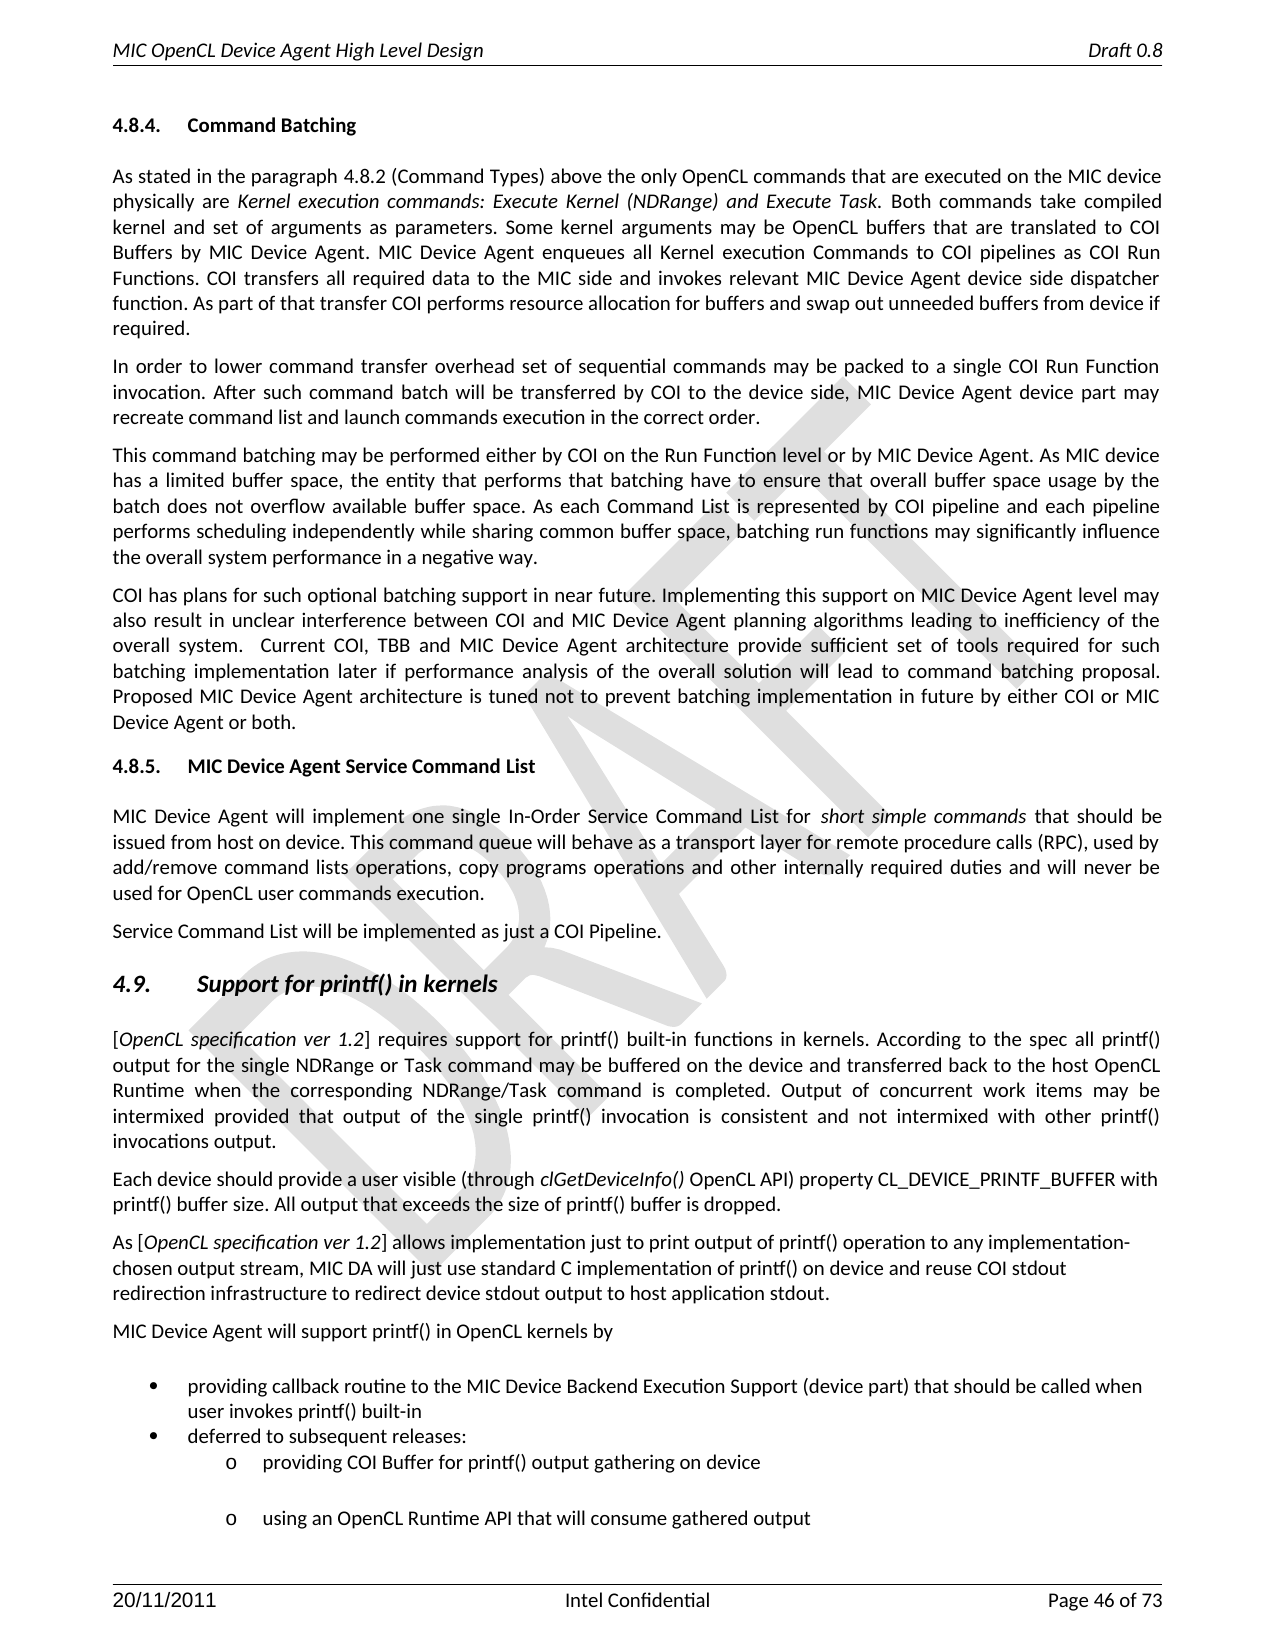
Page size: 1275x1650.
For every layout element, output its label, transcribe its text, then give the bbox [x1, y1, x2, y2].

list providing COI Buffer for printf() output gathering on device [225, 1507, 1162, 1534]
list providing callback routine to the MIC Device Backend Execution Support (device part) that should be called when user invokes printf() built-in [150, 1373, 1162, 1424]
text This command batching may be performed either by COI on the Run Function level or by MIC Device Agent. As MIC device has a limited buffer space, the entity that performs that batching have to ensure that overall buffer space usage by the batch does not overflow available buffer space. As each Command List is represented by COI pipeline and each pipeline performs scheduling independently while sharing common buffer space, batching run functions may significantly influence the overall system performance in a negative way. [112, 442, 1162, 569]
text Service Command List will be implemented as just a COI Pipeline. [112, 918, 1162, 943]
text COI has plans for such optional batching support in near future. Implementing this support on MIC Device Agent level may also result in unclear interference between COI and MIC Device Agent planning algorithms leading to inefficiency of the overall system. Current COI, TBB and MIC Device Agent architecture provide sufficient set of tools required for such batching implementation later if performance analysis of the overall solution will lead to command batching proposal. Proposed MIC Device Agent architecture is tuned not to prevent batching implementation in future by either COI or MIC Device Agent or both. [112, 582, 1162, 734]
text As stated in the paragraph ‎4.8.2 (Command Types) above the only OpenCL commands that are executed on the MIC device physically are Kernel execution commands: Execute Kernel (NDRange) and Execute Task. Both commands take compiled kernel and set of arguments as parameters. Some kernel arguments may be OpenCL buffers that are translated to COI Buffers by MIC Device Agent. MIC Device Agent enqueues all Kernel execution Commands to COI pipelines as COI Run Functions. COI transfers all required data to the MIC side and invokes relevant MIC Device Agent device side dispatcher function. As part of that transfer COI performs resource allocation for buffers and swap out unneeded buffers from device if required. [112, 163, 1162, 341]
subtitle MIC Device Agent Service Command List [112, 753, 1162, 778]
subtitle Support for printf() in kernels [112, 968, 1162, 999]
text Each device should provide a user visible (through clGetDeviceInfo() OpenCL API) property CL_DEVICE_PRINTF_BUFFER with printf() buffer size. All output that exceeds the size of printf() buffer is dropped. [112, 1166, 1162, 1217]
text MIC Device Agent will implement one single In-Order Service Command List for short simple commands that should be issued from host on device. This command queue will behave as a transport layer for remote procedure calls (RPC), used by add/remove command lists operations, copy programs operations and other internally required duties and will never be used for OpenCL user commands execution. [112, 804, 1162, 905]
text In order to lower command transfer overhead set of sequential commands may be packed to a single COI Run Function invocation. After such command batch will be transferred by COI to the device side, MIC Device Agent device part may recreate command list and launch commands execution in the correct order. [112, 353, 1162, 430]
text MIC Device Agent will support printf() in OpenCL kernels by [112, 1318, 1162, 1344]
text [OpenCL specification ver 1.2] requires support for printf() built-in functions in kernels. According to the spec all printf() output for the single NDRange or Task command may be buffered on the device and transferred back to the host OpenCL Runtime when the corresponding NDRange/Task command is completed. Output of concurrent work items may be intermixed provided that output of the single printf() invocation is consistent and not intermixed with other printf() invocations output. [112, 1027, 1162, 1154]
text As [OpenCL specification ver 1.2] allows implementation just to print output of printf() operation to any implementation-chosen output stream, MIC DA will just use standard C implementation of printf() on device and reuse COI stdout redirection infrastructure to redirect device stdout output to host application stdout. [112, 1229, 1162, 1306]
subtitle Command Batching [112, 112, 1162, 138]
list deferred to subsequent releases: [150, 1453, 1162, 1478]
